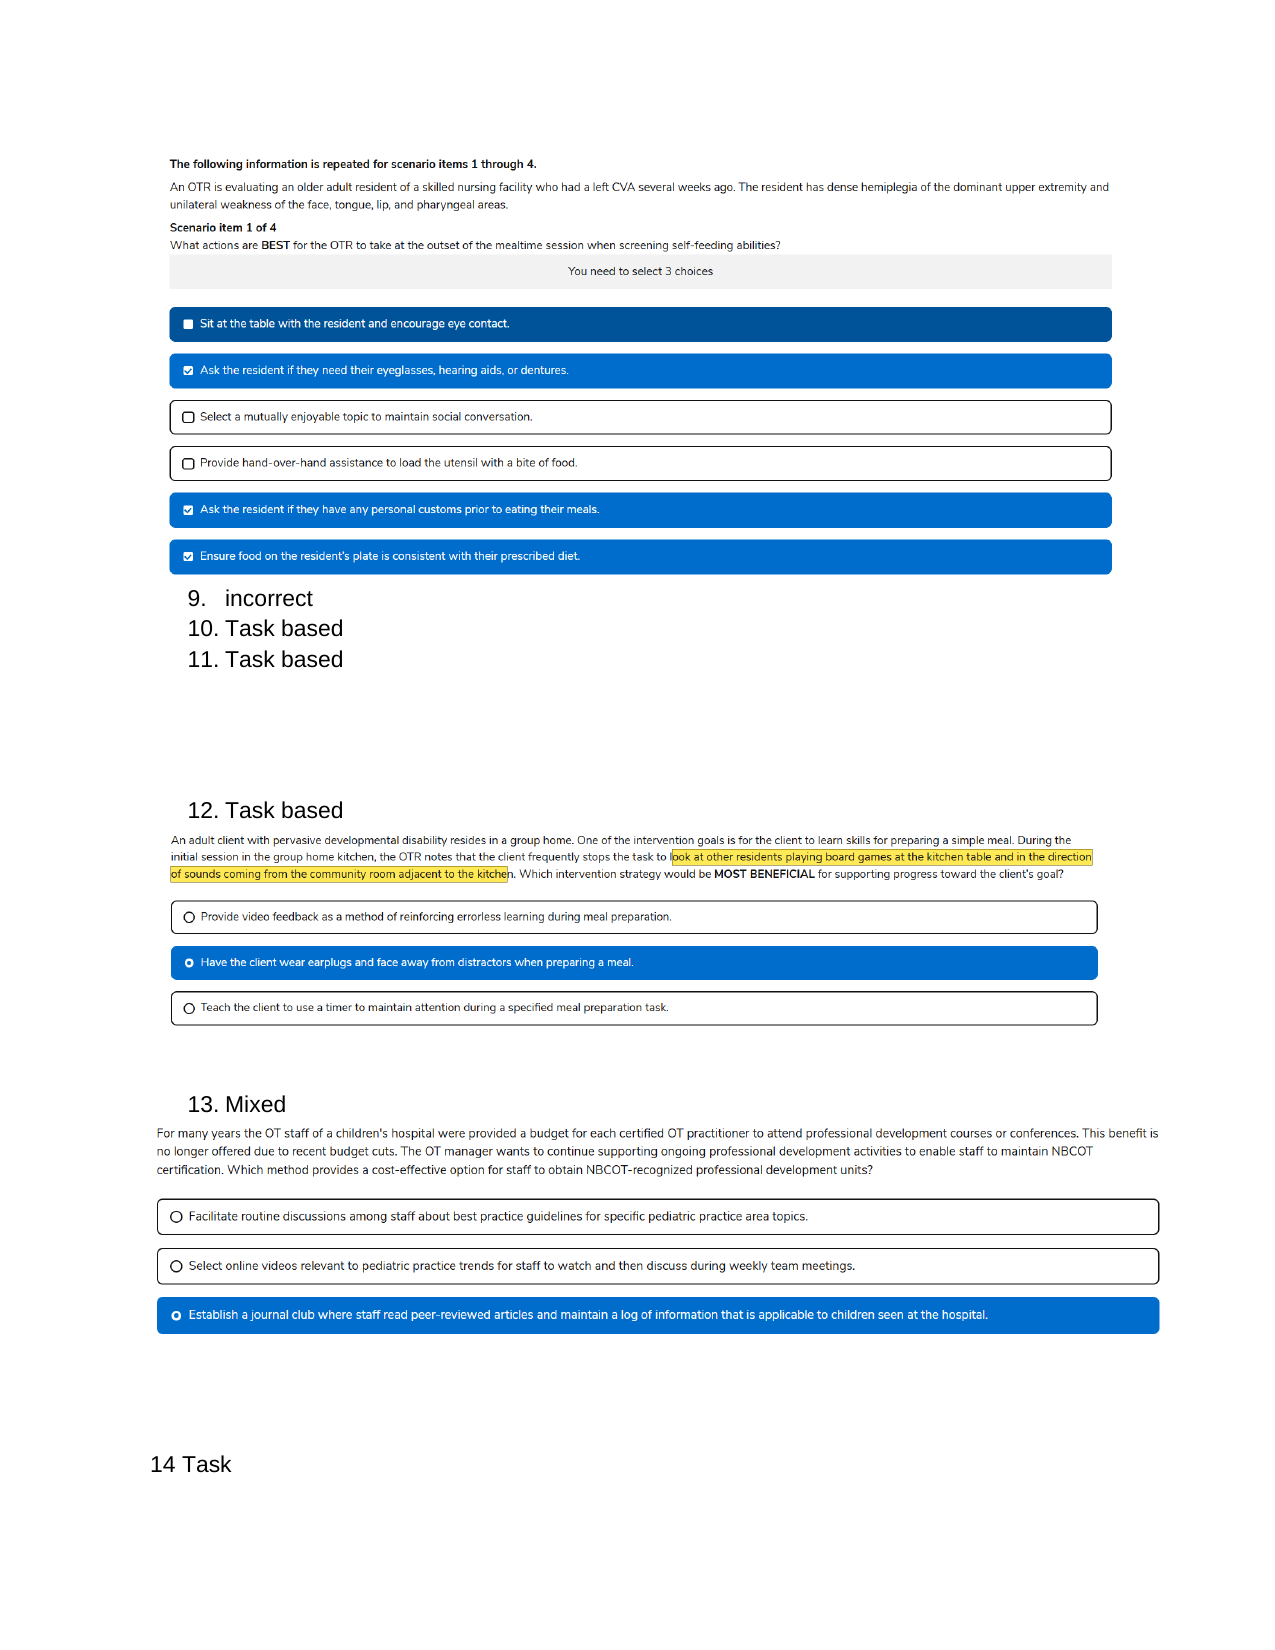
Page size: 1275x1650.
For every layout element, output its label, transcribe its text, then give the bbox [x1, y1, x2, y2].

list incorrect [187, 585, 1125, 611]
list Mixed [187, 1091, 1125, 1117]
list Task based [187, 615, 1125, 642]
list Task based [187, 797, 1125, 823]
text 14 Task [150, 1451, 1125, 1478]
picture [150, 150, 1125, 582]
picture [150, 826, 1125, 1027]
list Task based [187, 646, 1125, 672]
picture [150, 1121, 1179, 1357]
